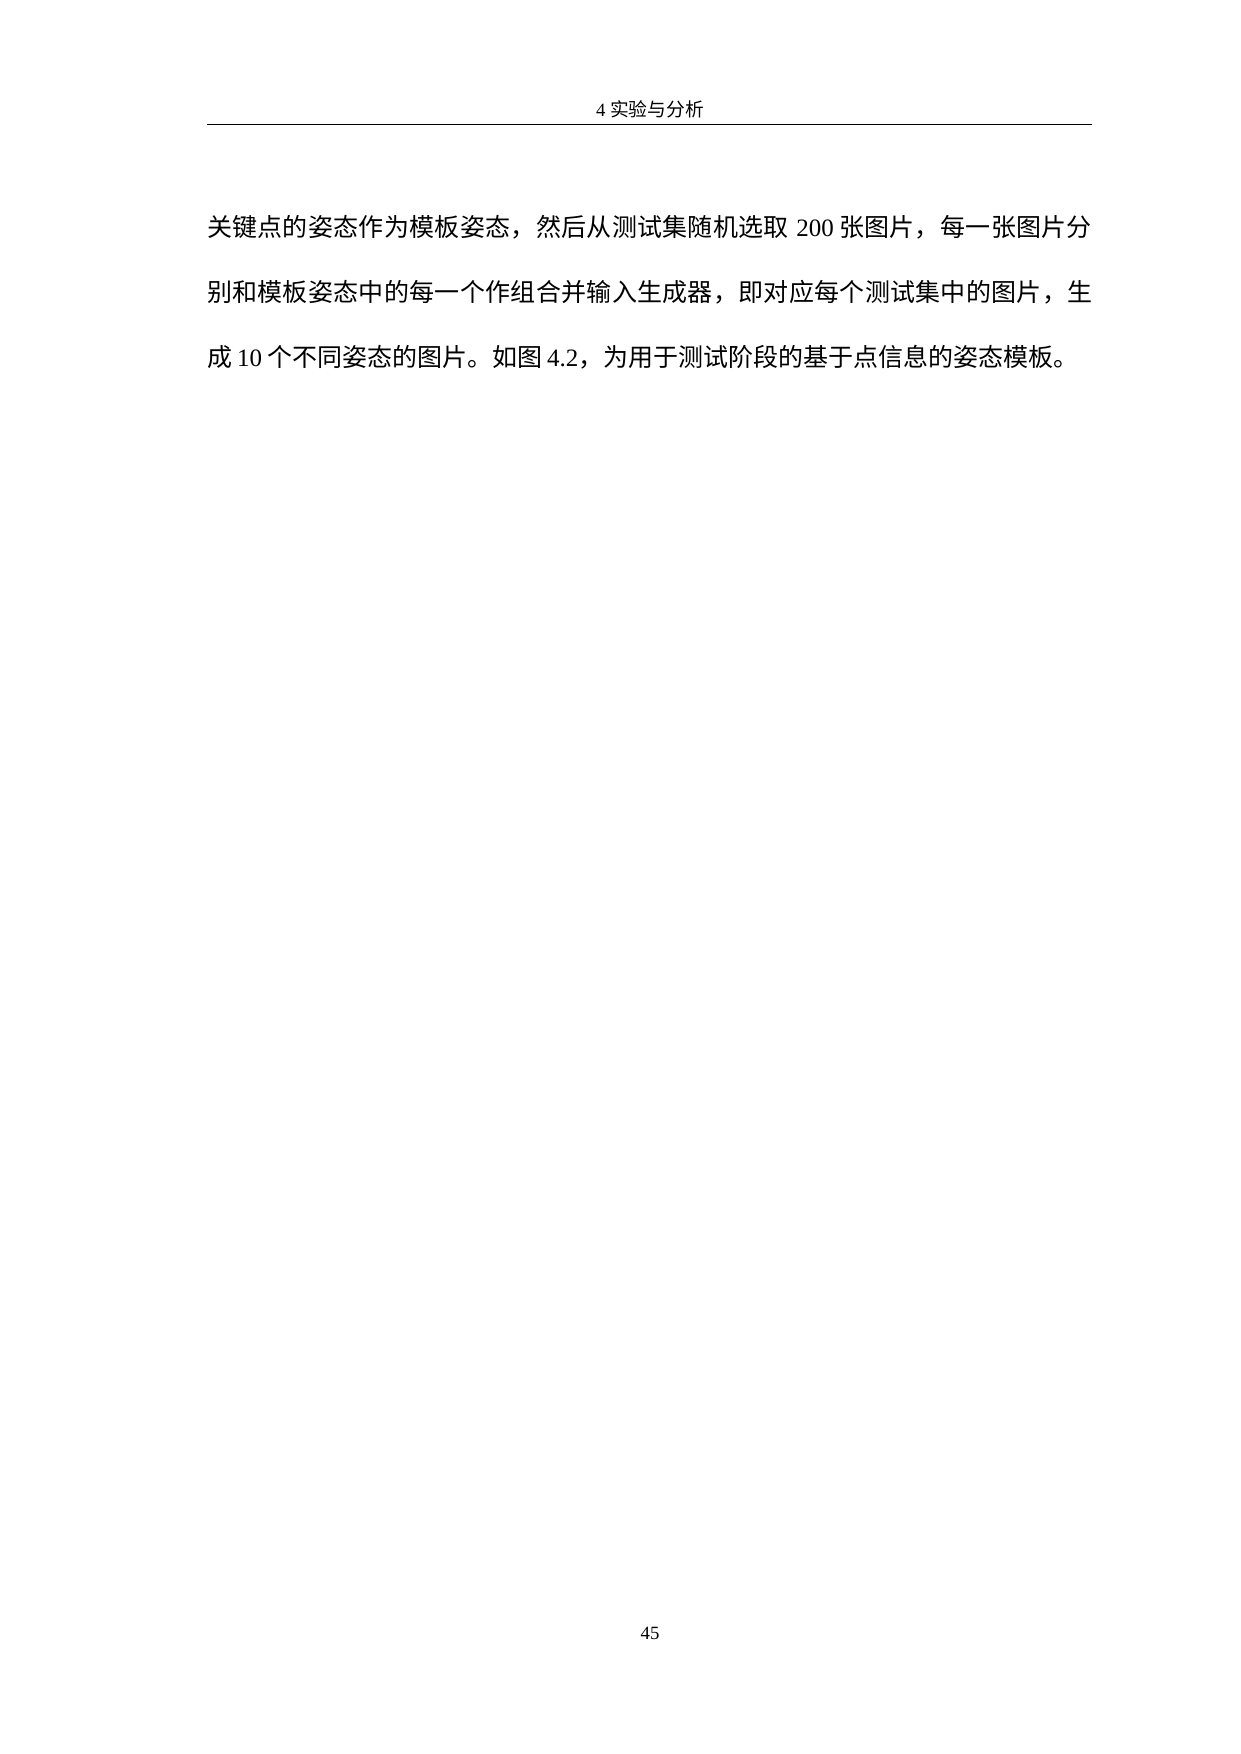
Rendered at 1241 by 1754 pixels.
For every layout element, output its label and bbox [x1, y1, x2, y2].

text [207, 193, 1092, 388]
